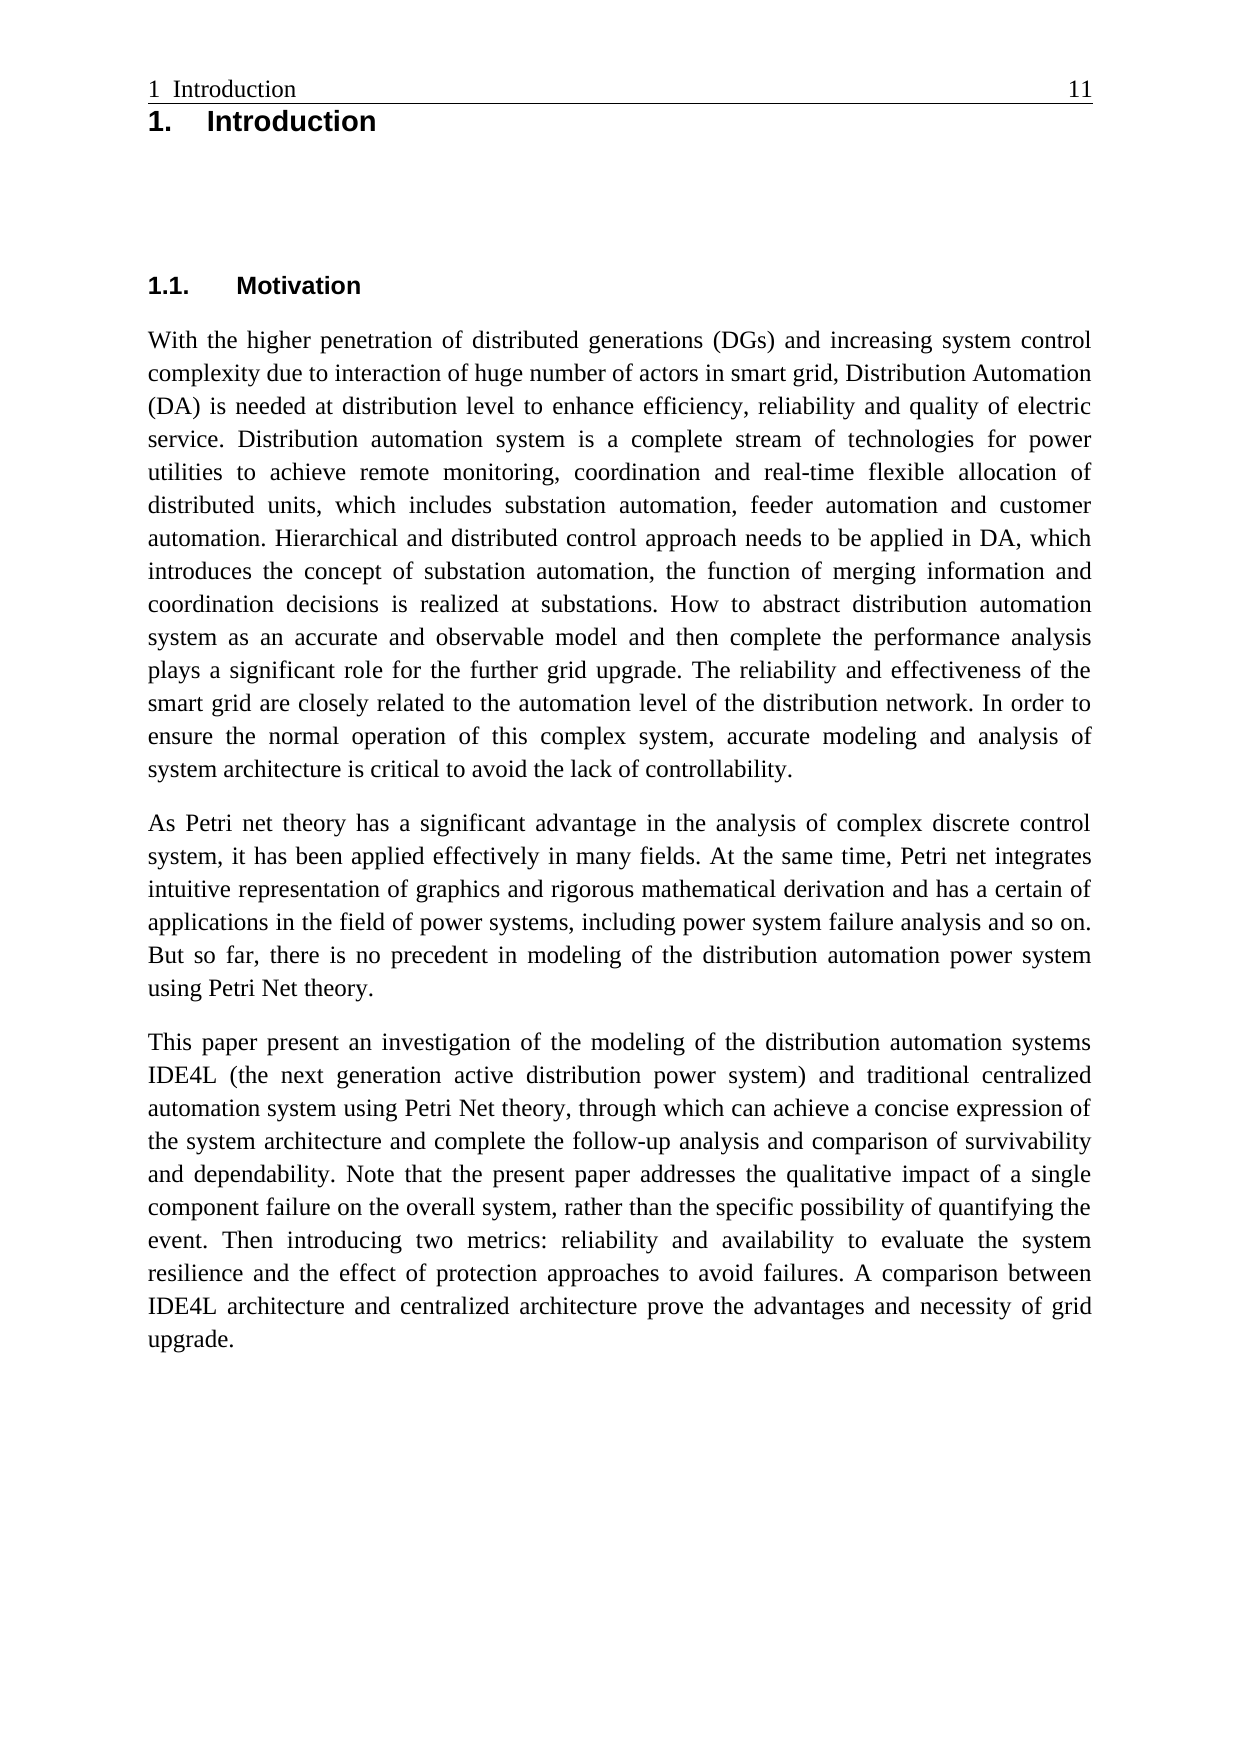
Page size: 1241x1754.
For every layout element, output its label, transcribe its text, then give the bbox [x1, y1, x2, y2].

title Motivation [148, 271, 1093, 300]
text As Petri net theory has a significant advantage in the analysis of complex discrete control system, it has been applied effectively in many fields. At the same time, Petri net integrates intuitive representation of graphics and rigorous mathematical derivation and has a certain of applications in the field of power systems, including power system failure analysis and so on. But so far, there is no precedent in modeling of the distribution automation power system using Petri Net theory. [148, 808, 1093, 1002]
text This paper present an investigation of the modeling of the distribution automation systems IDE4L (the next generation active distribution power system) and traditional centralized automation system using Petri Net theory, through which can achieve a concise expression of the system architecture and complete the follow-up analysis and comparison of survivability and dependability. Note that the present paper addresses the qualitative impact of a single component failure on the overall system, rather than the specific possibility of quantifying the event. Then introducing two metrics: reliability and availability to evaluate the system resilience and the effect of protection approaches to avoid failures. A comparison between IDE4L architecture and centralized architecture prove the advantages and necessity of grid upgrade. [148, 1027, 1093, 1353]
title Introduction [148, 104, 1093, 138]
text With the higher penetration of distributed generations (DGs) and increasing system control complexity due to interaction of huge number of actors in smart grid, Distribution Automation (DA) is needed at distribution level to enhance efficiency, reliability and quality of electric service. Distribution automation system is a complete stream of technologies for power utilities to achieve remote monitoring, coordination and real-time flexible allocation of distributed units, which includes substation automation, feeder automation and customer automation. Hierarchical and distributed control approach needs to be applied in DA, which introduces the concept of substation automation, the function of merging information and coordination decisions is realized at substations. How to abstract distribution automation system as an accurate and observable model and then complete the performance analysis plays a significant role for the further grid upgrade. The reliability and effectiveness of the smart grid are closely related to the automation level of the distribution network. In order to ensure the normal operation of this complex system, accurate modeling and analysis of system architecture is critical to avoid the lack of controllability. [148, 325, 1093, 783]
